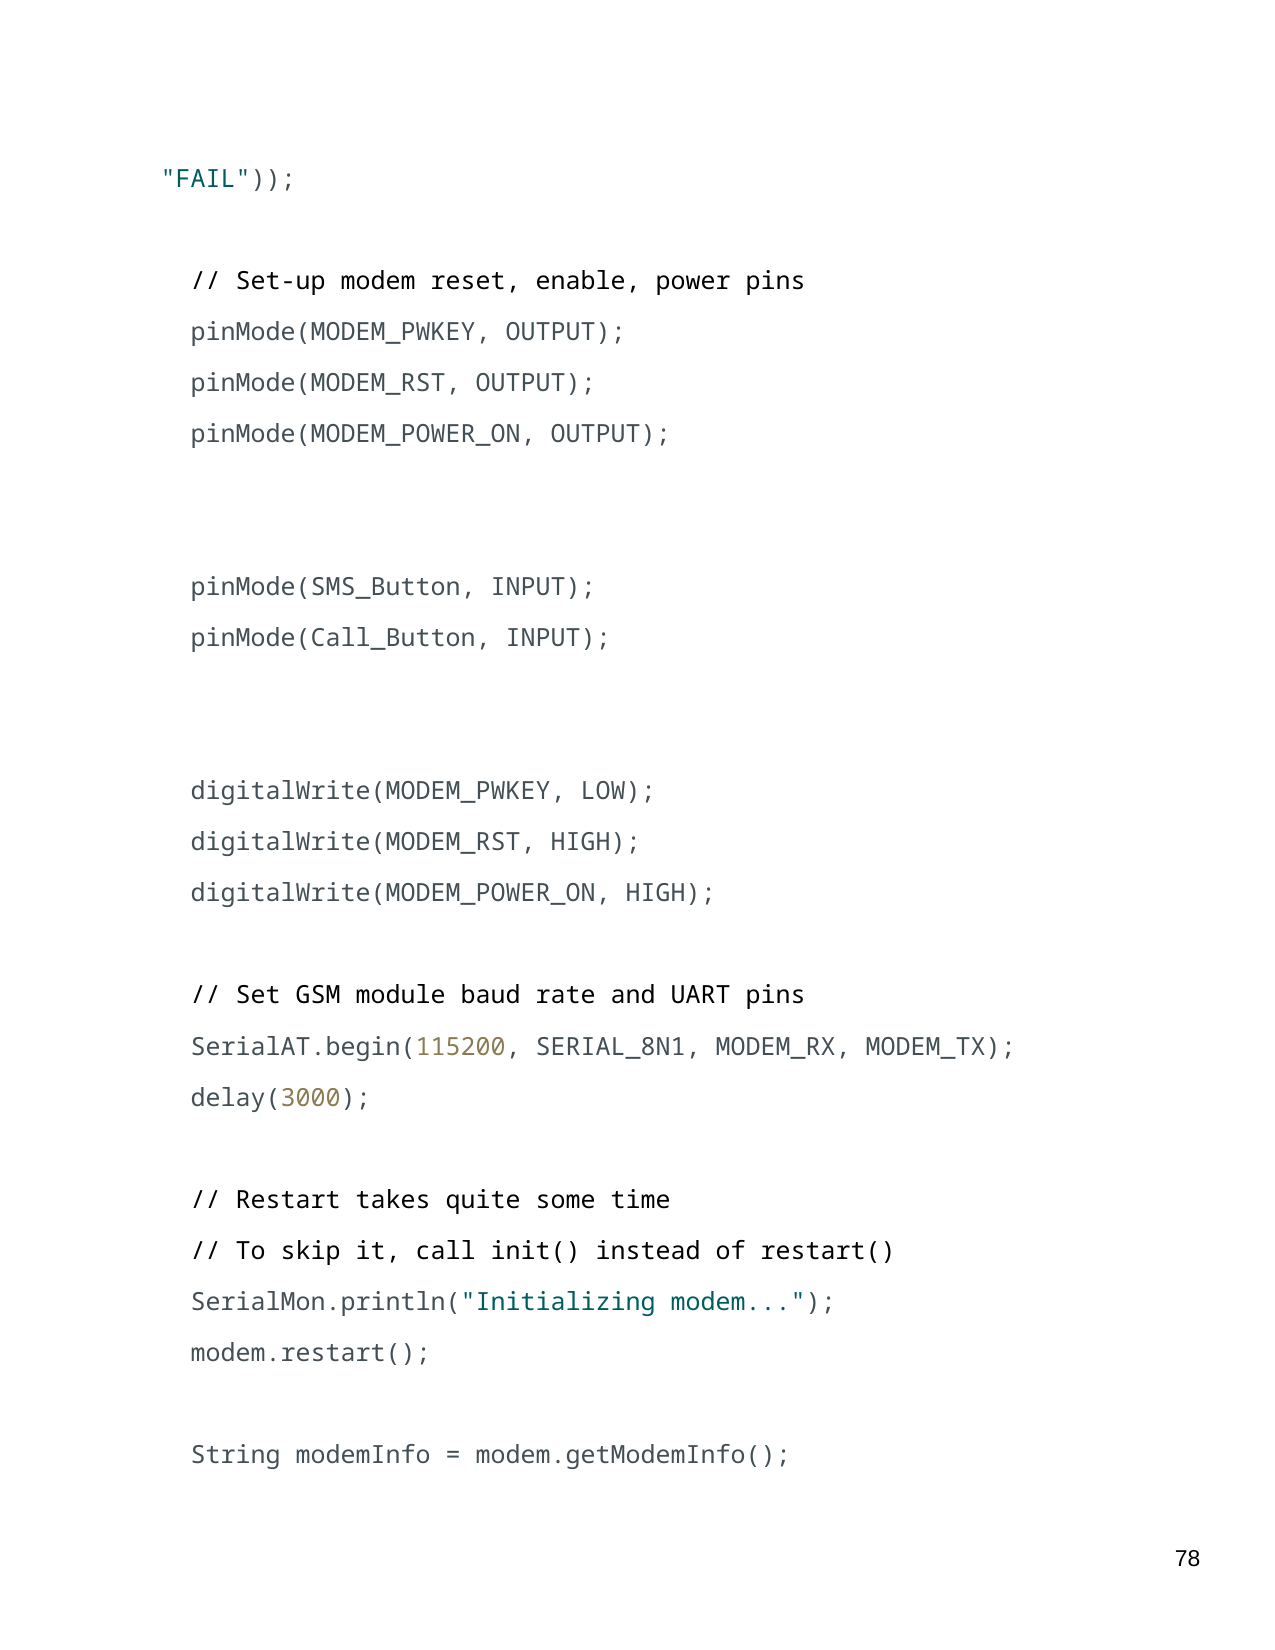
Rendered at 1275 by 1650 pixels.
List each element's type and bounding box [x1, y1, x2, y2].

table_header [150, 150, 1200, 1481]
